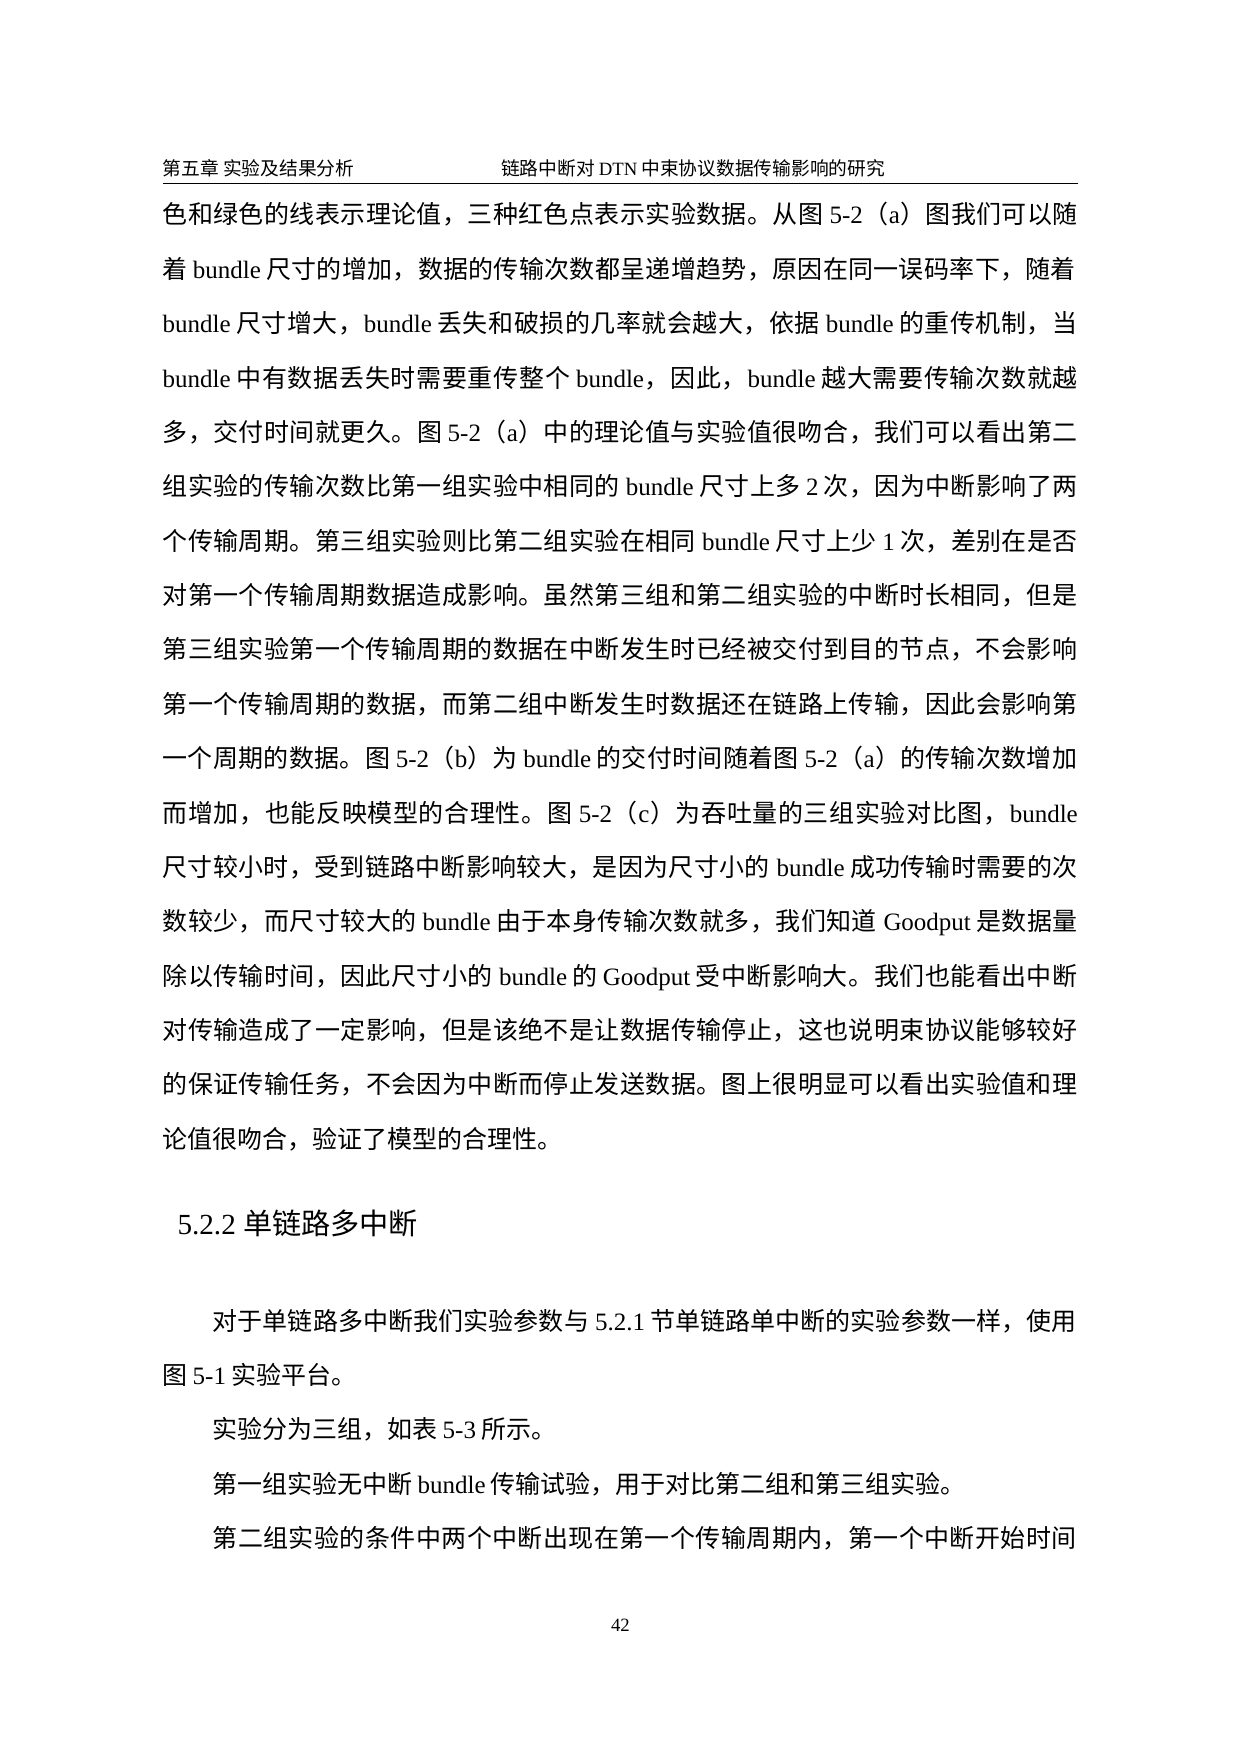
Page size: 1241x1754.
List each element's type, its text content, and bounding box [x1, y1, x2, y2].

subtitle 5.2.2 单链路多中断 [177, 1201, 1078, 1243]
text 对于单链路多中断我们实验参数与5.2.1节单链路单中断的实验参数一样，使用图5-1实验平台。 [162, 1301, 1078, 1392]
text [162, 1518, 1078, 1555]
text 第一组实验无中断bundle传输试验，用于对比第二组和第三组实验。 [162, 1464, 1078, 1500]
text 实验分为三组，如表5-3所示。 [162, 1410, 1078, 1446]
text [162, 195, 1078, 1156]
